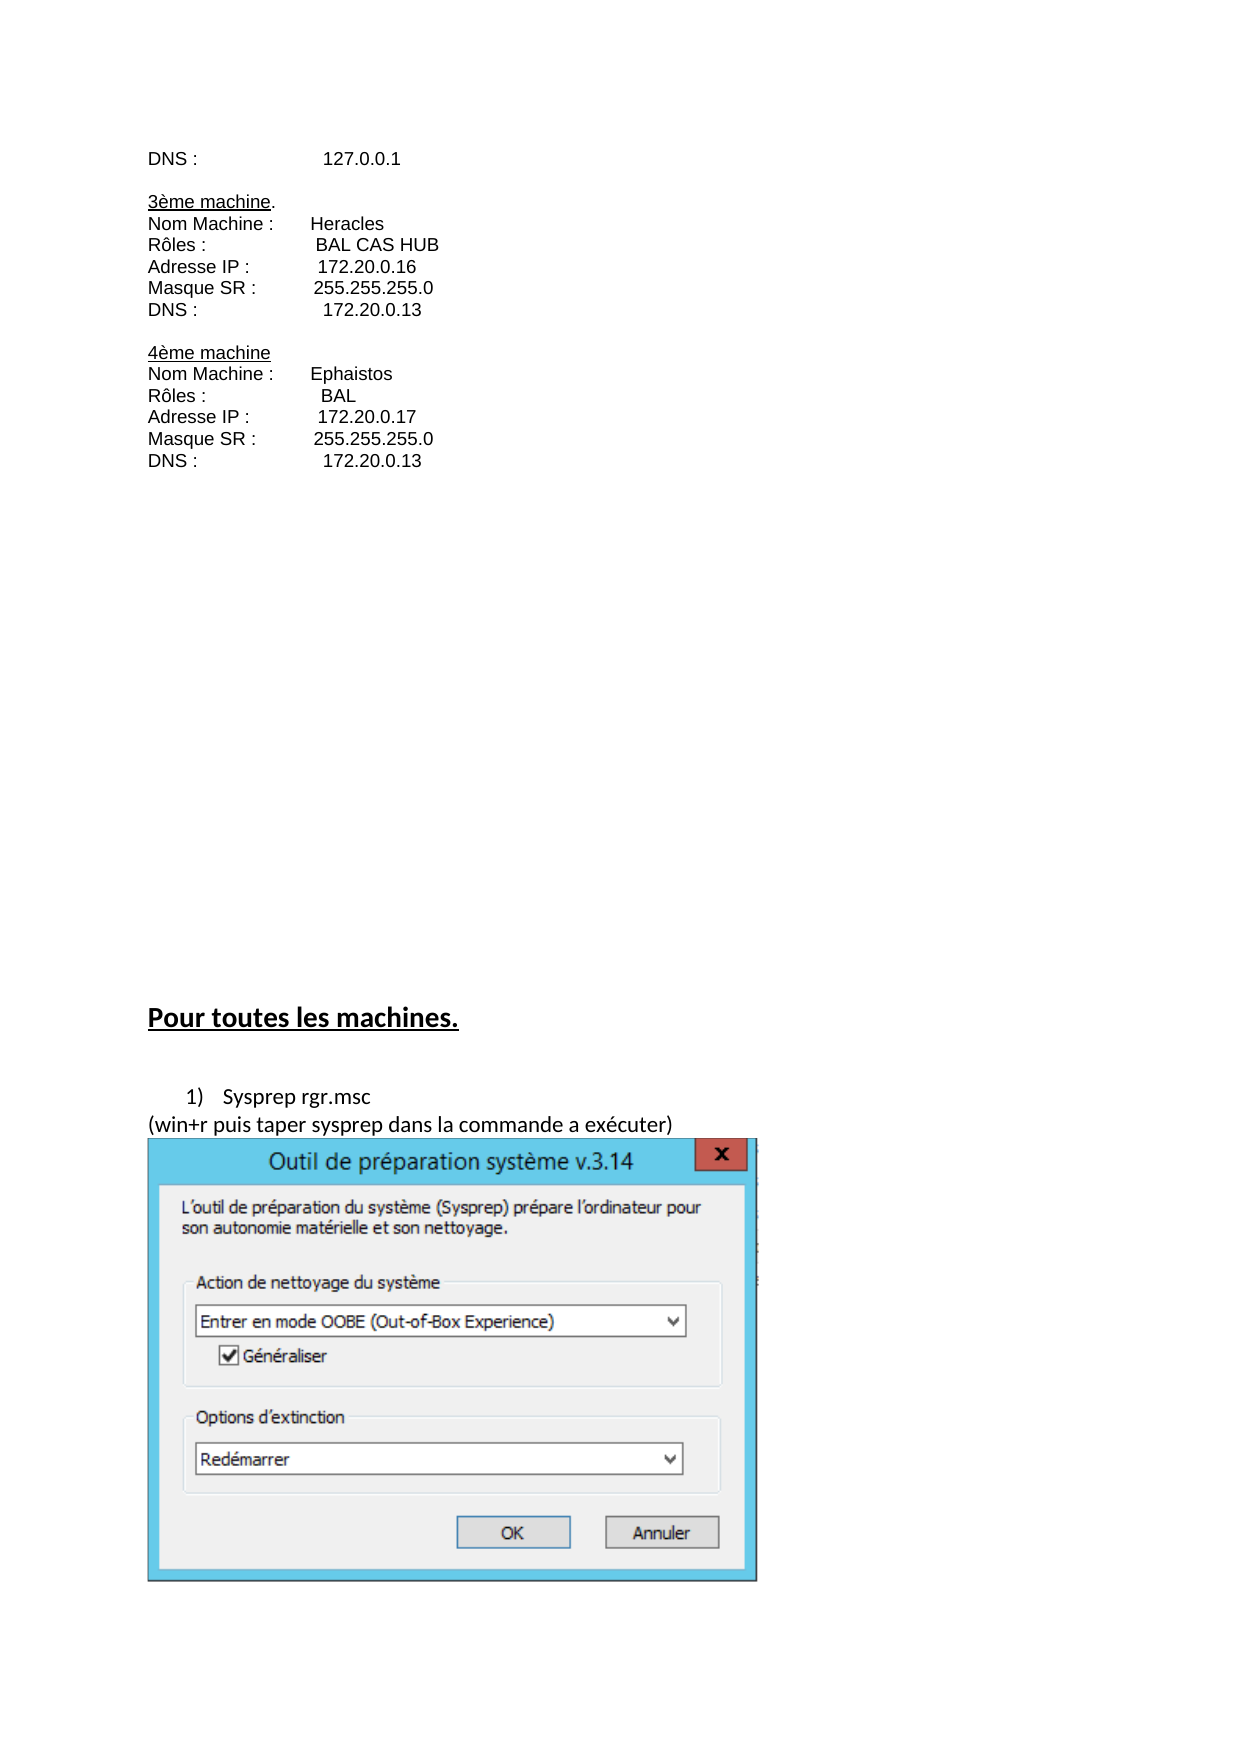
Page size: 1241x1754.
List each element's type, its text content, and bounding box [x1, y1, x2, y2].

text Nom Machine : Ephaistos [148, 363, 1093, 385]
text (win+r puis taper sysprep dans la commande a exécuter) [148, 1110, 1093, 1138]
text Pour toutes les machines. [148, 999, 1093, 1034]
text DNS : 172.20.0.13 [148, 298, 1093, 320]
text Rôles : BAL [148, 385, 1093, 406]
text Adresse IP : 172.20.0.16 [148, 255, 1093, 277]
list Sysprep rgr.msc [185, 1082, 1093, 1110]
text DNS : 127.0.0.1 [148, 148, 1093, 169]
text 4ème machine [148, 342, 1093, 363]
text Masque SR : 255.255.255.0 [148, 277, 1093, 298]
text Rôles : BAL CAS HUB [148, 234, 1093, 255]
text Masque SR : 255.255.255.0 [148, 428, 1093, 449]
text Nom Machine : Heracles [148, 212, 1093, 234]
picture [147, 1138, 759, 1585]
text DNS : 172.20.0.13 [148, 449, 1093, 471]
text 3ème machine. [148, 191, 1093, 212]
text Adresse IP : 172.20.0.17 [148, 406, 1093, 428]
